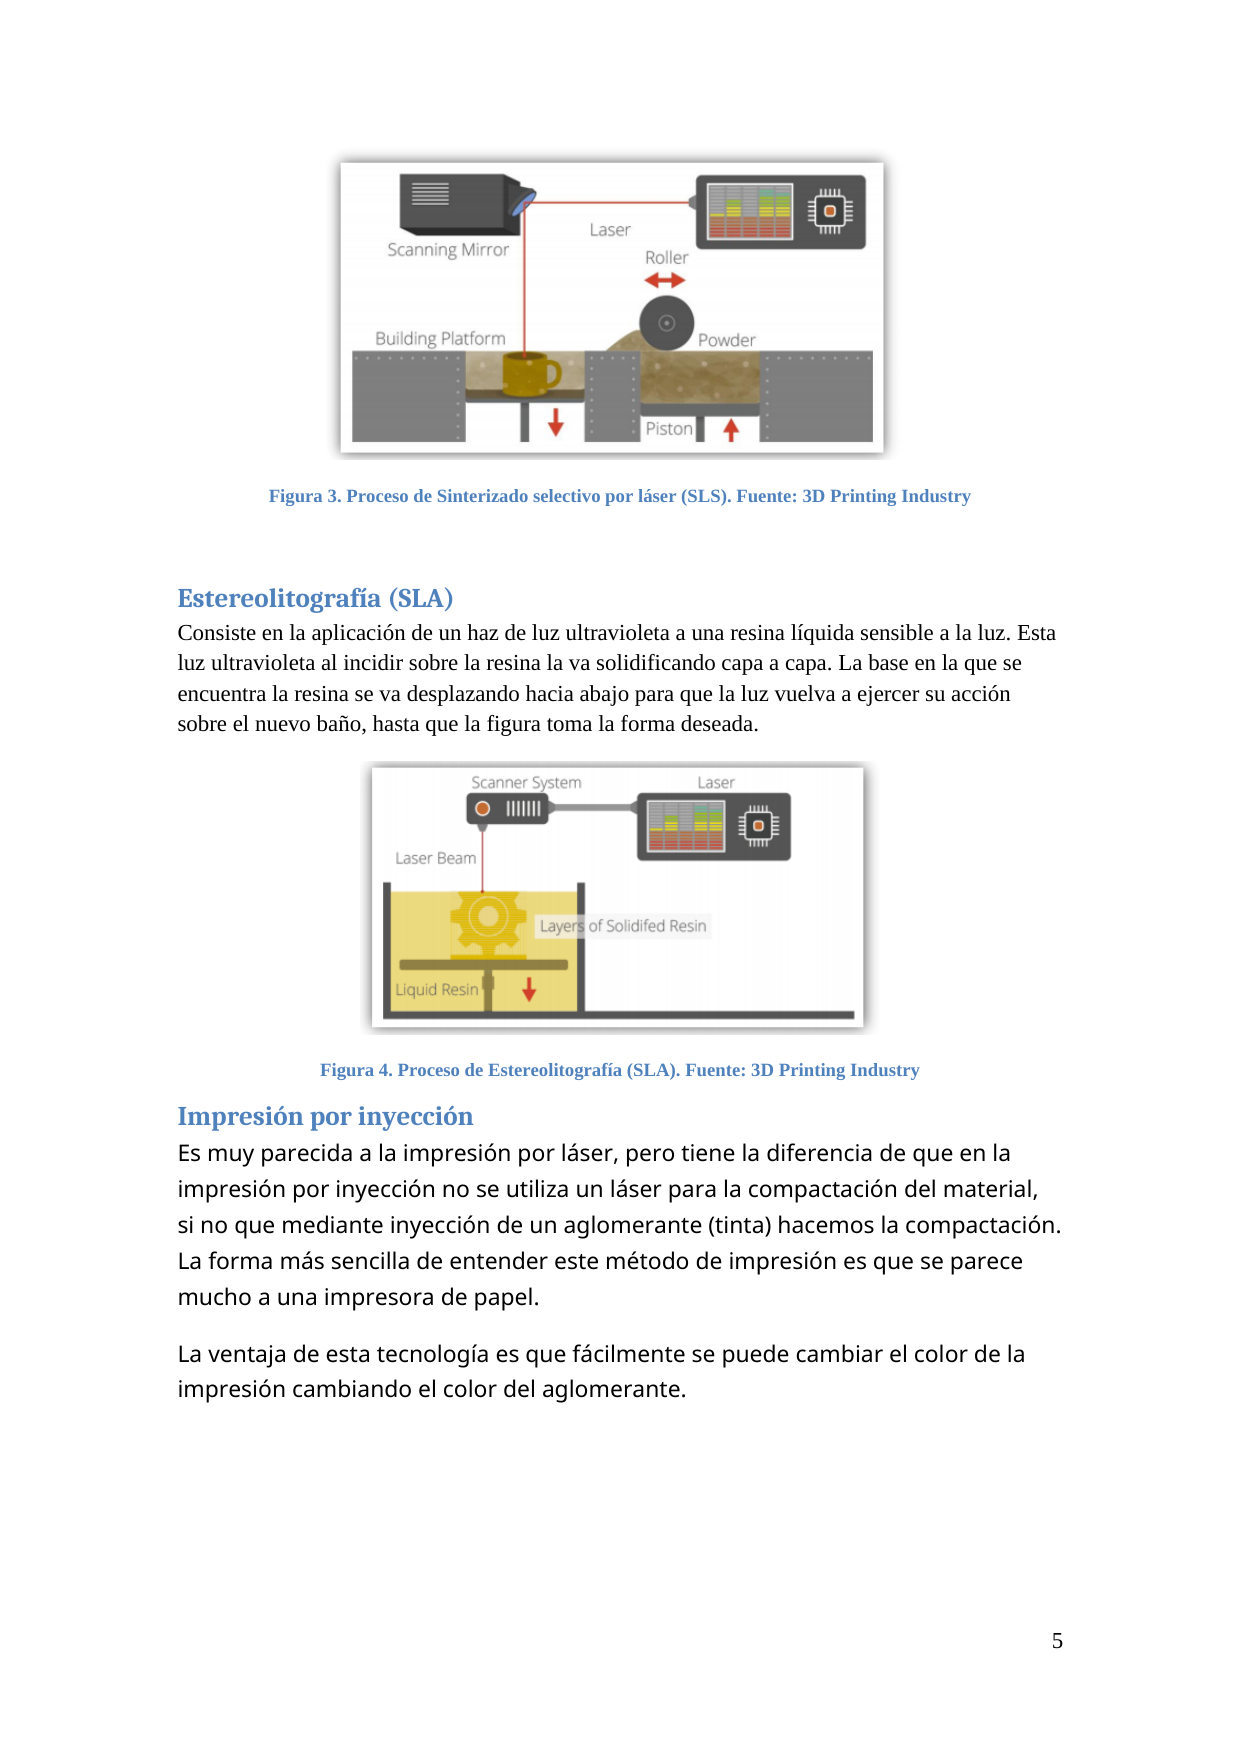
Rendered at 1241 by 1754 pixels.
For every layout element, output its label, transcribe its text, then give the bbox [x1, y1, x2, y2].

text Consiste en la aplicación de un haz de luz ultravioleta a una resina líquida sensible a la luz. Esta luz ultravioleta al incidir sobre la resina la va solidificando capa a capa. La base en la que se encuentra la resina se va desplazando hacia abajo para que la luz vuelva a ejercer su acción sobre el nuevo baño, hasta que la figura toma la forma deseada. [177, 619, 1063, 736]
text Figura 4. Proceso de Estereolitografía (SLA). Fuente: 3D Printing Industry [177, 1059, 1063, 1080]
picture [326, 147, 914, 460]
text La ventaja de esta tecnología es que fácilmente se puede cambiar el color de la impresión cambiando el color del aglomerante. [177, 1337, 1063, 1405]
picture [360, 761, 880, 1035]
subtitle Impresión por inyección [177, 1101, 1063, 1132]
text Figura 3. Proceso de Sinterizado selectivo por láser (SLS). Fuente: 3D Printing Industry [177, 484, 1063, 506]
text Es muy parecida a la impresión por láser, pero tiene la diferencia de que en la impresión por inyección no se utiliza un láser para la compactación del material, si no que mediante inyección de un aglomerante (tinta) hacemos la compactación. La forma más sencilla de entender este método de impresión es que se parece mucho a una impresora de papel. [177, 1137, 1063, 1312]
subtitle Estereolitografía (SLA) [177, 583, 1063, 615]
